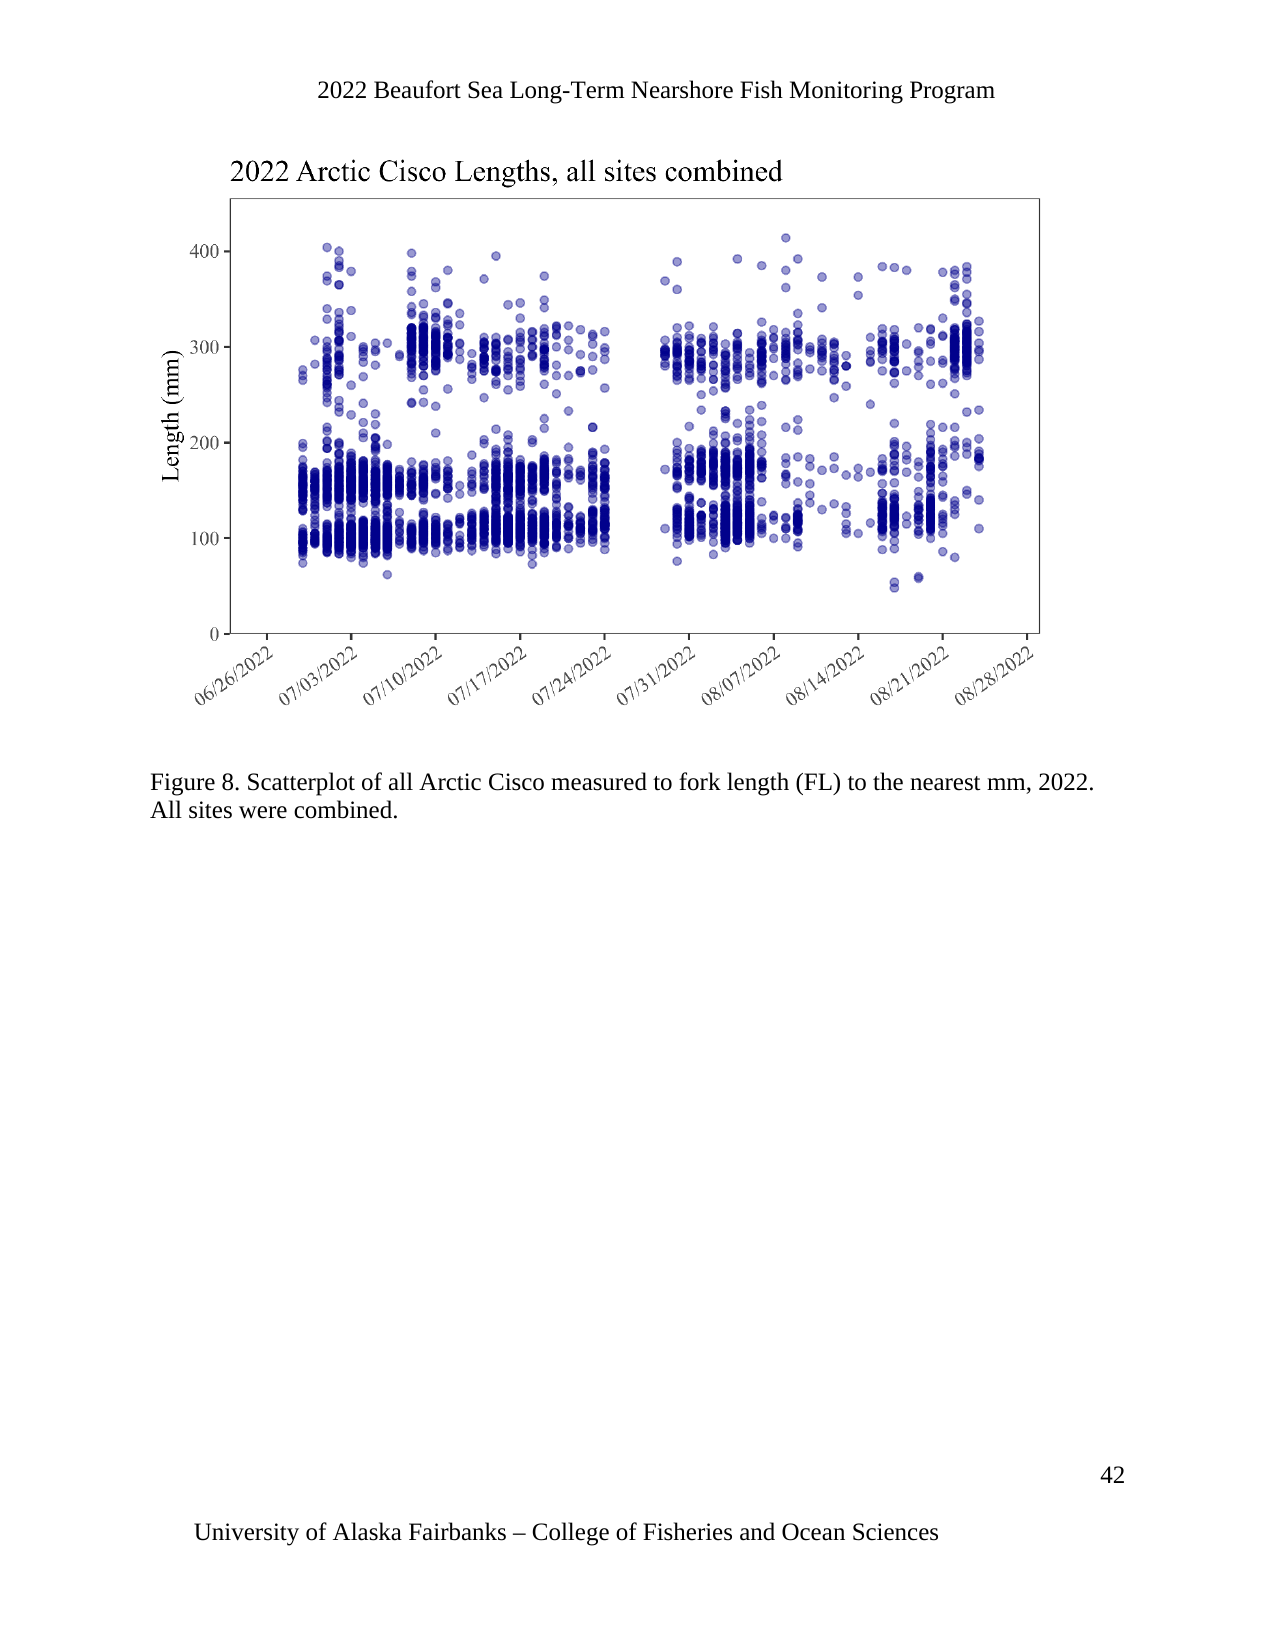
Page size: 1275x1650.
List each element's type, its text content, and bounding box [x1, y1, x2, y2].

picture [150, 150, 1050, 750]
text Figure 8. Scatterplot of all Arctic Cisco measured to fork length (FL) to the nearest mm, 2022. All sites were combined. [150, 767, 1125, 824]
